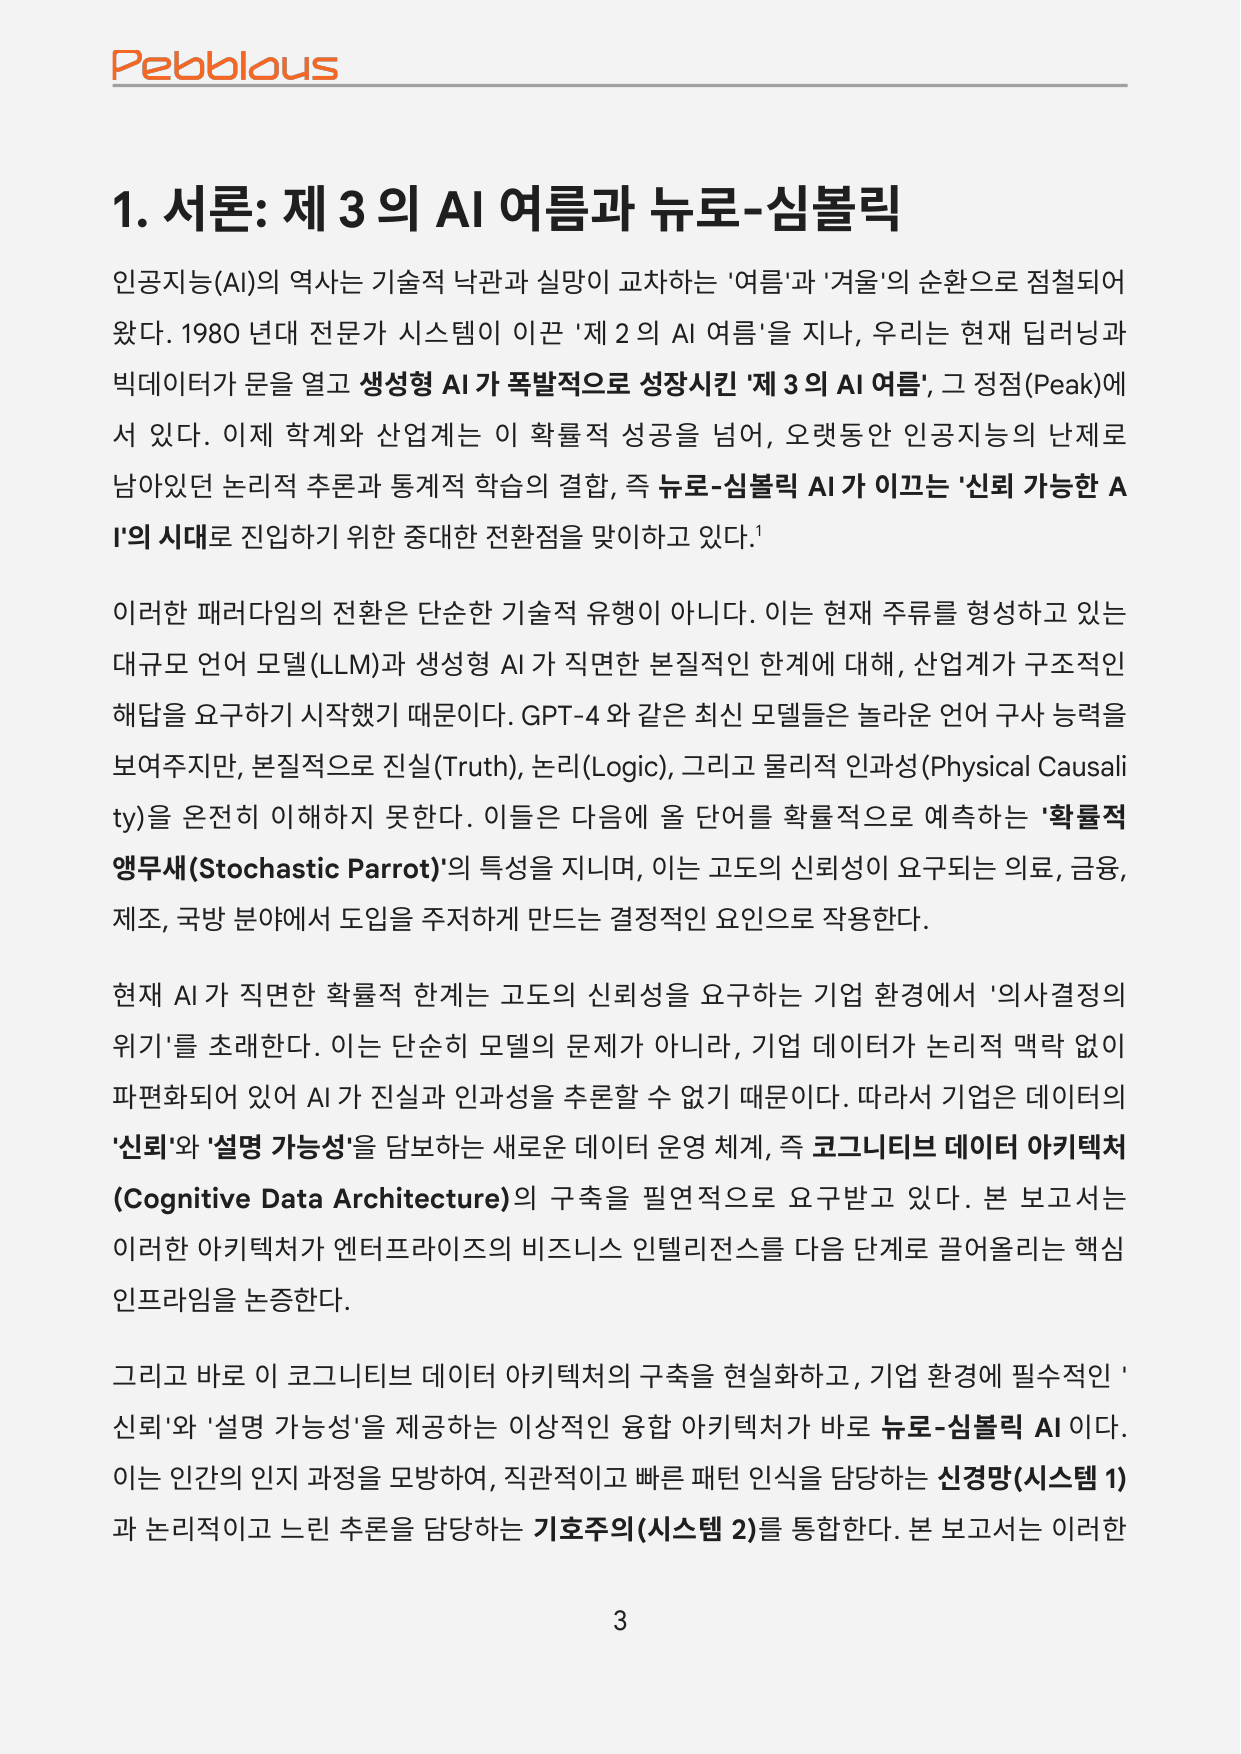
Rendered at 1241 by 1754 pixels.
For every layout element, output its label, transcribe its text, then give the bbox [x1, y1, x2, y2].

subtitle 1. 서론: 제3의 AI 여름과 뉴로-심볼릭 [112, 179, 1128, 242]
text 현재 AI가 직면한 확률적 한계는 고도의 신뢰성을 요구하는 기업 환경에서 '의사결정의 위기'를 초래한다. 이는 단순히 모델의 문제가 아니라, 기업 데이터가 논리적 맥락 없이 파편화되어 있어 AI가 진실과 인과성을 추론할 수 없기 때문이다. 따라서 기업은 데이터의 '신뢰'와 '설명 가능성'을 담보하는 새로운 데이터 운영 체계, 즉 코그니티브 데이터 아키텍처(Cognitive Data Architecture)의 구축을 필연적으로 요구받고 있다. 본 보고서는 이러한 아키텍처가 엔터프라이즈의 비즈니스 인텔리전스를 다음 단계로 끌어올리는 핵심 인프라임을 논증한다. [112, 979, 1128, 1318]
text 이러한 패러다임의 전환은 단순한 기술적 유행이 아니다. 이는 현재 주류를 형성하고 있는 대규모 언어 모델(LLM)과 생성형 AI가 직면한 본질적인 한계에 대해, 산업계가 구조적인 해답을 요구하기 시작했기 때문이다. GPT-4와 같은 최신 모델들은 놀라운 언어 구사 능력을 보여주지만, 본질적으로 진실(Truth), 논리(Logic), 그리고 물리적 인과성(Physical Causality)을 온전히 이해하지 못한다. 이들은 다음에 올 단어를 확률적으로 예측하는 '확률적 앵무새(Stochastic Parrot)'의 특성을 지니며, 이는 고도의 신뢰성이 요구되는 의료, 금융, 제조, 국방 분야에서 도입을 주저하게 만드는 결정적인 요인으로 작용한다. [112, 597, 1128, 937]
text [112, 1361, 1128, 1547]
text 인공지능(AI)의 역사는 기술적 낙관과 실망이 교차하는 '여름'과 '겨울'의 순환으로 점철되어 왔다. 1980년대 전문가 시스템이 이끈 '제2의 AI 여름'을 지나, 우리는 현재 딥러닝과 빅데이터가 문을 열고 생성형 AI가 폭발적으로 성장시킨 '제3의 AI 여름', 그 정점(Peak)에 서 있다. 이제 학계와 산업계는 이 확률적 성공을 넘어, 오랫동안 인공지능의 난제로 남아있던 논리적 추론과 통계적 학습의 결합, 즉 뉴로-심볼릭 AI가 이끄는 '신뢰 가능한 AI'의 시대로 진입하기 위한 중대한 전환점을 맞이하고 있다.1 [112, 267, 1128, 555]
picture [112, 50, 338, 80]
